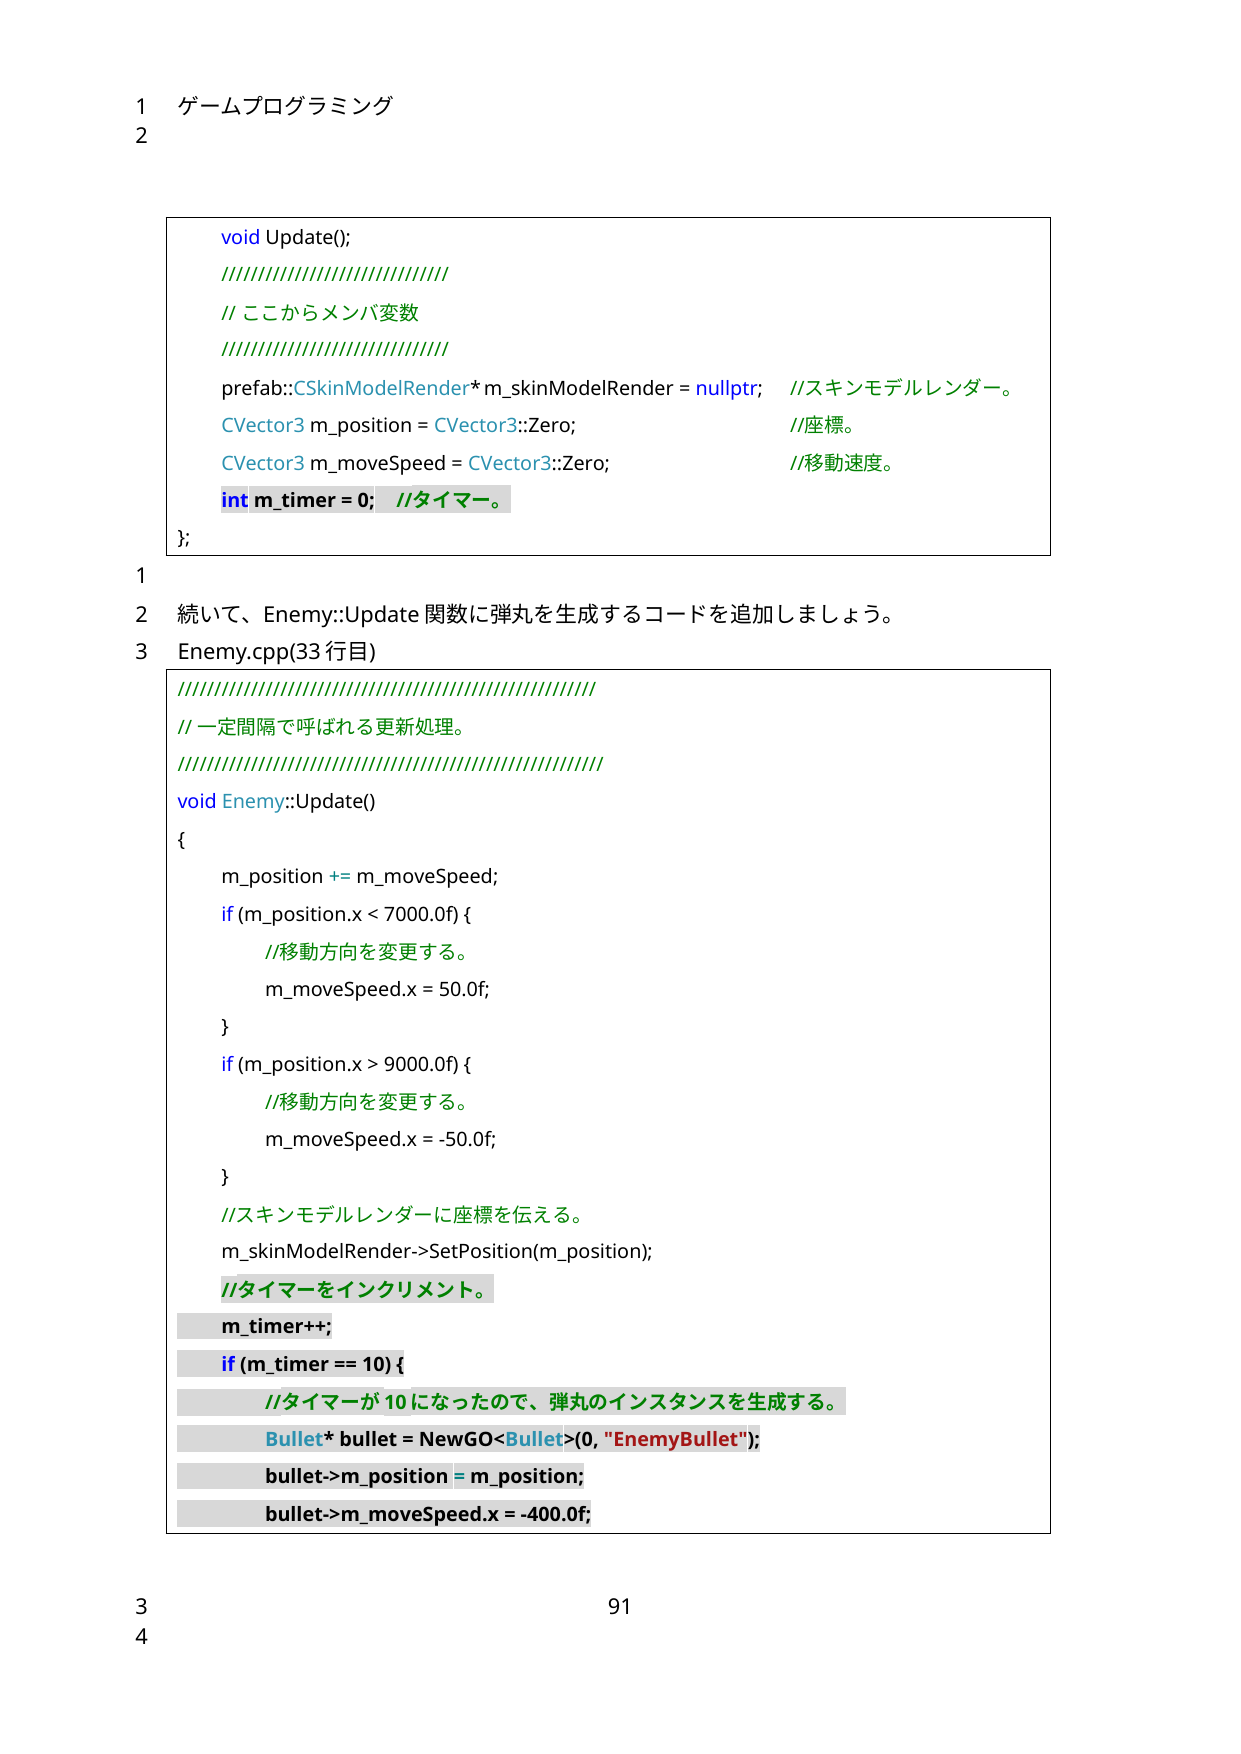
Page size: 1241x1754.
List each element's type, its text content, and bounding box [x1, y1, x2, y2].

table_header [167, 670, 1050, 1532]
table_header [167, 218, 1050, 555]
text 続いて、Enemy::Update関数に弾丸を生成するコードを追加しましょう。 [177, 594, 1063, 631]
text Enemy.cpp(33行目) [177, 631, 1063, 669]
